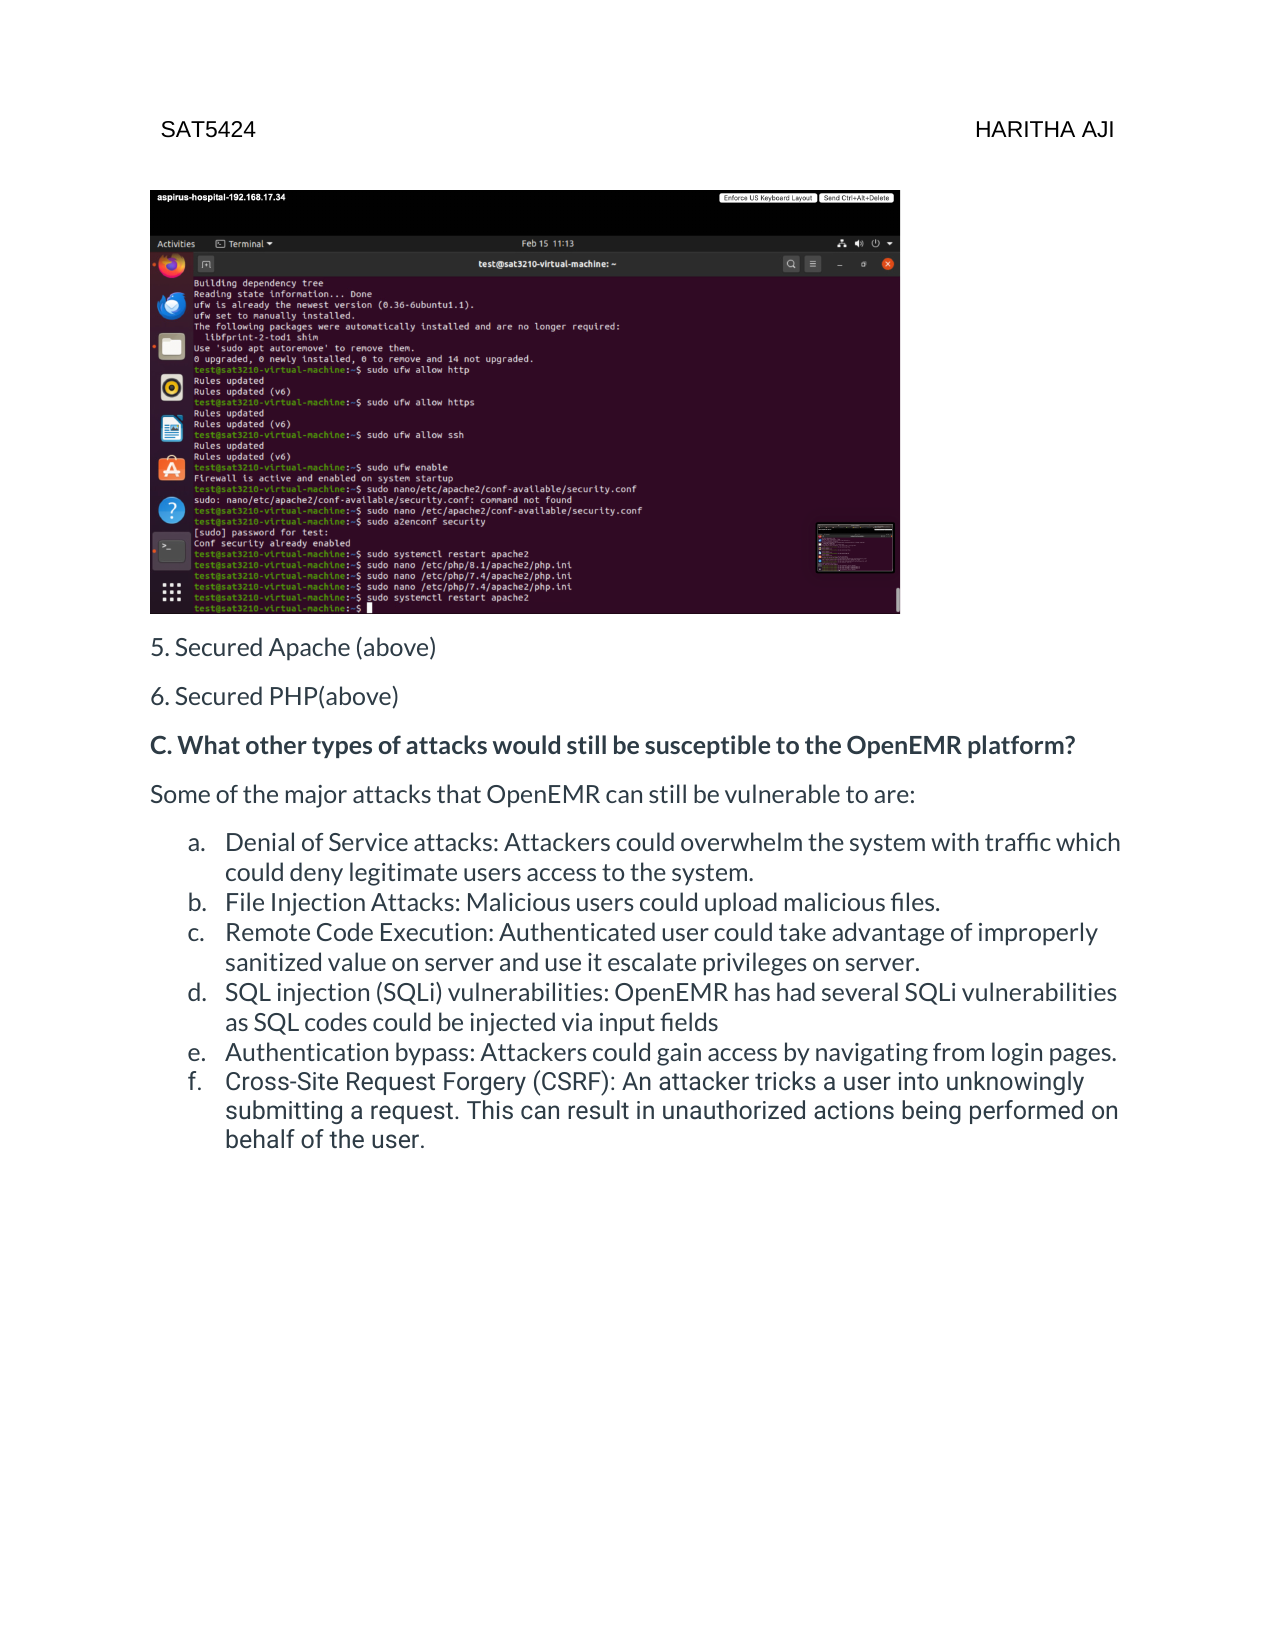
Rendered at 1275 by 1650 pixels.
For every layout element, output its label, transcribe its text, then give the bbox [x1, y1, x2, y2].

list Remote Code Execution: Authenticated user could take advantage of improperly sanitized value on server and use it escalate privileges on server. [187, 917, 1125, 977]
list SQL injection (SQLi) vulnerabilities: OpenEMR has had several SQLi vulnerabilities as SQL codes could be injected via input fields [187, 977, 1125, 1037]
list File Injection Attacks: Malicious users could upload malicious files. [187, 887, 1125, 917]
picture [150, 190, 901, 614]
text 5. Secured Apache (above) [150, 632, 1125, 662]
list Cross-Site Request Forgery (CSRF): An attacker tricks a user into unknowingly submitting a request. This can result in unauthorized actions being performed on behalf of the user. [187, 1067, 1125, 1155]
text 6. Secured PHP(above) [150, 681, 1125, 711]
text Some of the major attacks that OpenEMR can still be vulnerable to are: [150, 778, 1125, 808]
text C. What other types of attacks would still be susceptible to the OpenEMR platform? [150, 730, 1125, 760]
list Authentication bypass: Attackers could gain access by navigating from login pages. [187, 1037, 1125, 1067]
list Denial of Service attacks: Attackers could overwhelm the system with traffic which could deny legitimate users access to the system. [187, 827, 1125, 887]
